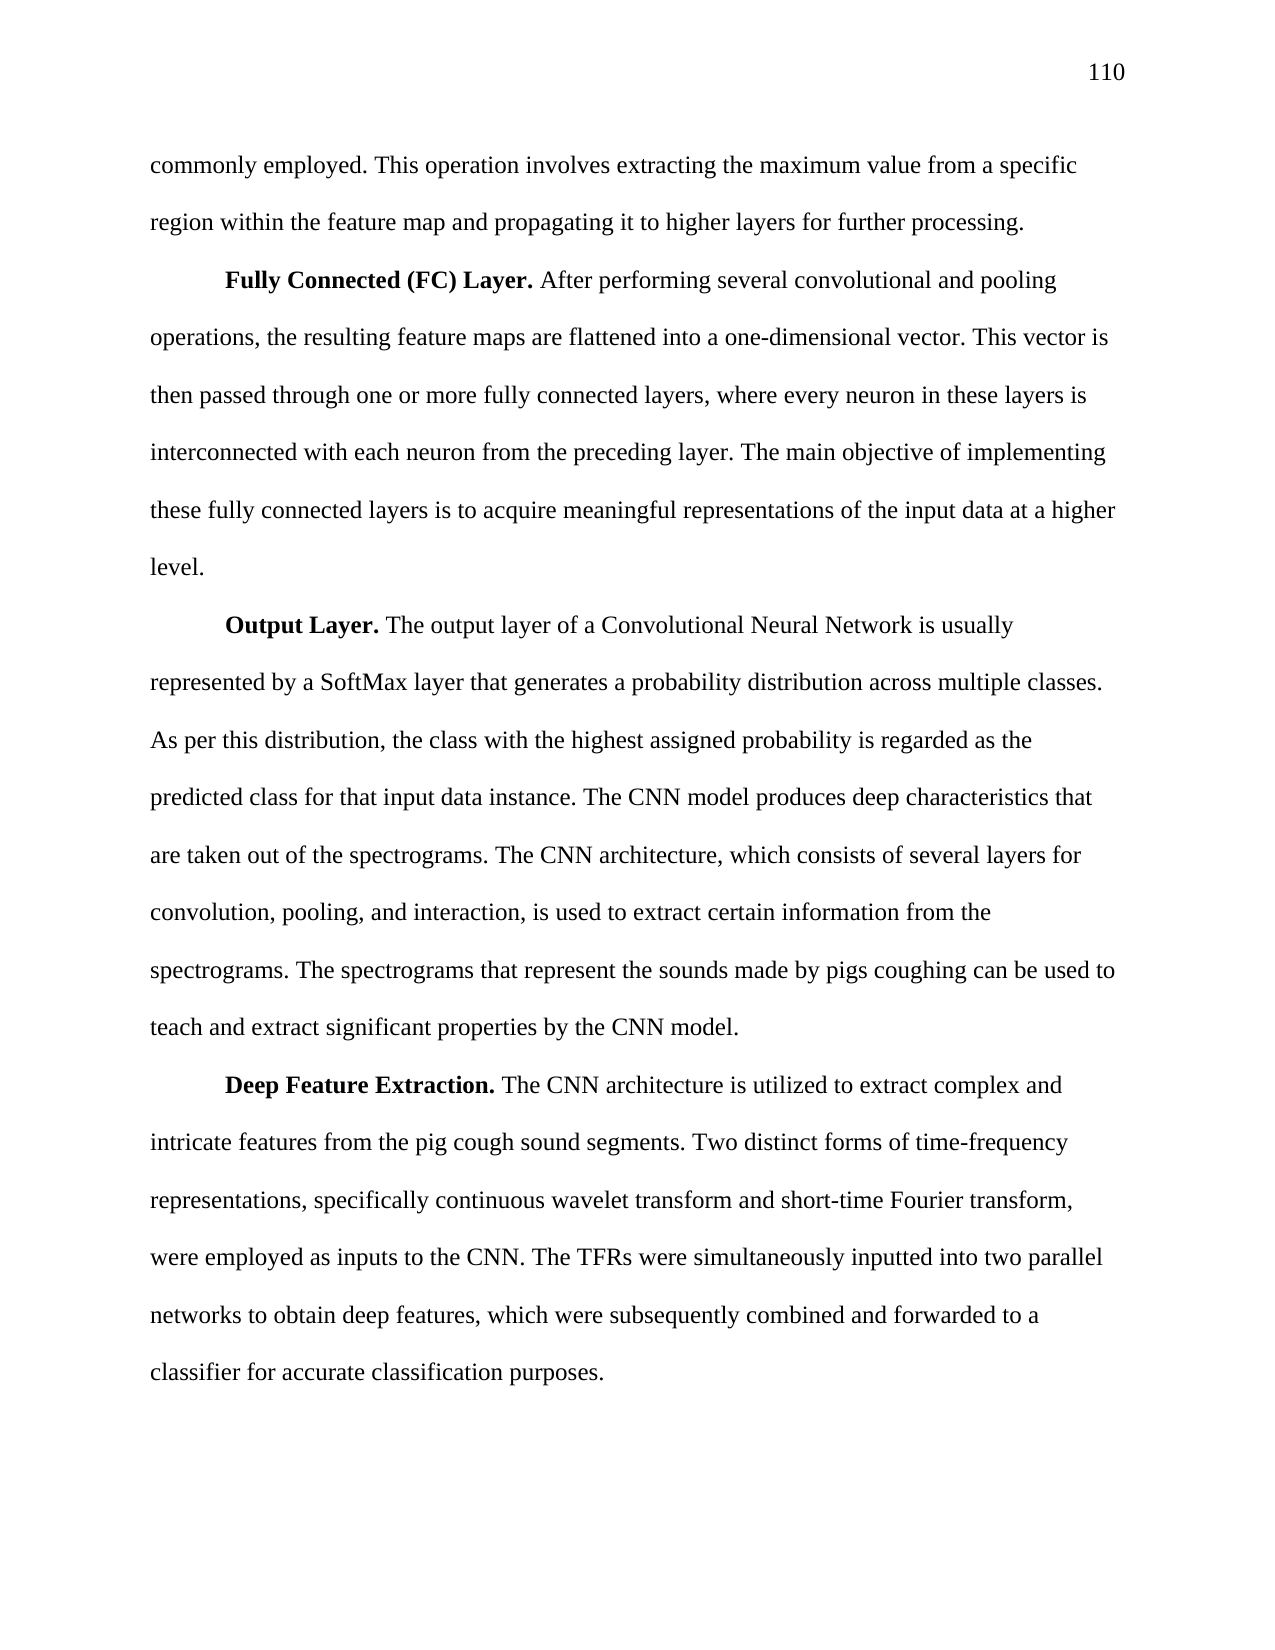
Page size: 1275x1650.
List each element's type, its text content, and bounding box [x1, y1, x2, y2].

text Fully Connected (FC) Layer. After performing several convolutional and pooling operations, the resulting feature maps are flattened into a one-dimensional vector. This vector is then passed through one or more fully connected layers, where every neuron in these layers is interconnected with each neuron from the preceding layer. The main objective of implementing these fully connected layers is to acquire meaningful representations of the input data at a higher level. [150, 265, 1125, 581]
text Output Layer. The output layer of a Convolutional Neural Network is usually represented by a SoftMax layer that generates a probability distribution across multiple classes. As per this distribution, the class with the highest assigned probability is regarded as the predicted class for that input data instance. The CNN model produces deep characteristics that are taken out of the spectrograms. The CNN architecture, which consists of several layers for convolution, pooling, and interaction, is used to extract certain information from the spectrograms. The spectrograms that represent the sounds made by pigs coughing can be used to teach and extract significant properties by the CNN model. [150, 610, 1125, 1041]
text Deep Feature Extraction. The CNN architecture is utilized to extract complex and intricate features from the pig cough sound segments. Two distinct forms of time-frequency representations, specifically continuous wavelet transform and short-time Fourier transform, were employed as inputs to the CNN. The TFRs were simultaneously inputted into two parallel networks to obtain deep features, which were subsequently combined and forwarded to a classifier for accurate classification purposes. [150, 1070, 1125, 1386]
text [150, 150, 1125, 236]
